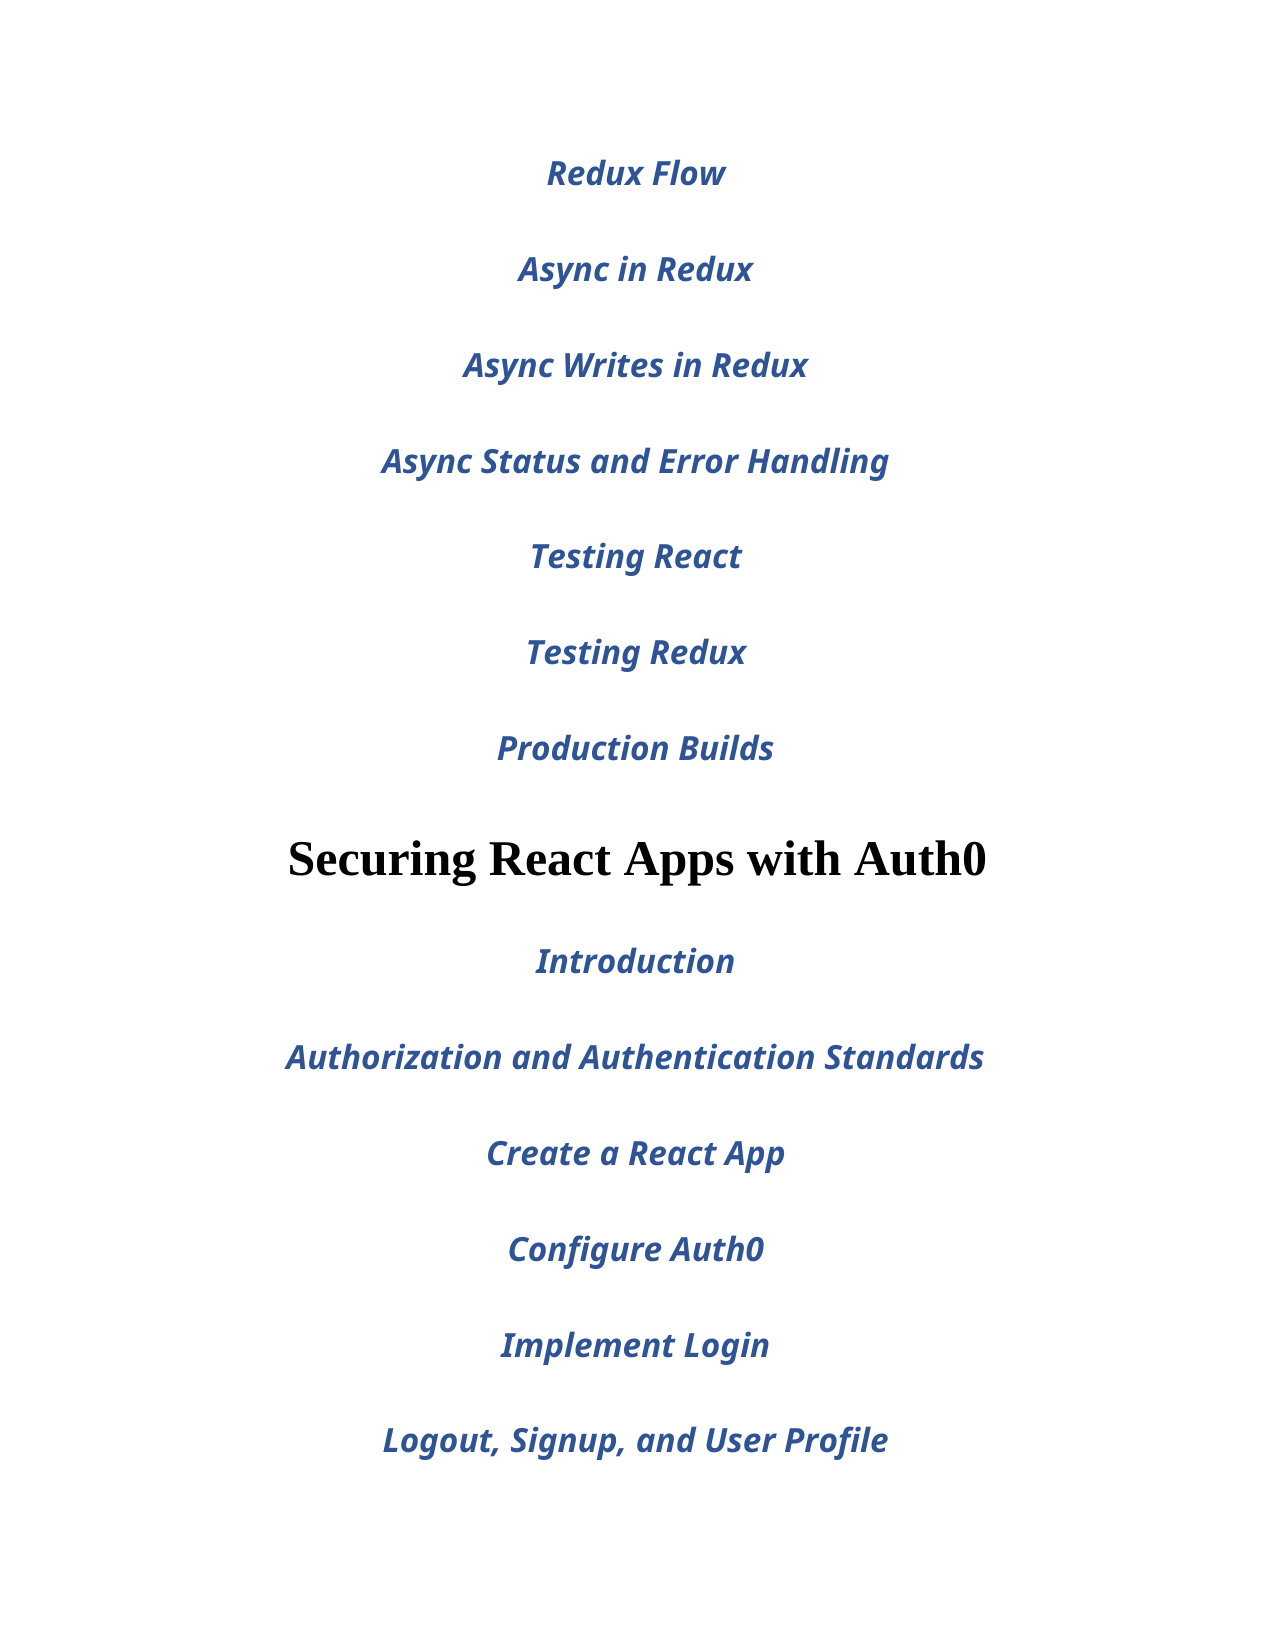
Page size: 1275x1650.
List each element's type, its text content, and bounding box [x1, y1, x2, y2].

subtitle Async Writes in Redux [150, 342, 1125, 387]
subtitle Redux Flow [150, 150, 1125, 195]
subtitle Configure Auth0 [150, 1226, 1125, 1271]
subtitle Production Builds [150, 725, 1125, 770]
subtitle Async in Redux [150, 246, 1125, 291]
subtitle Testing Redux [150, 629, 1125, 674]
subtitle Create a React App [150, 1130, 1125, 1175]
subtitle Logout, Signup, and User Profile [150, 1417, 1125, 1463]
subtitle Implement Login [150, 1321, 1125, 1367]
subtitle Authorization and Authentication Standards [150, 1034, 1125, 1079]
subtitle Testing React [150, 533, 1125, 579]
subtitle Securing React Apps with Auth0 [150, 829, 1125, 887]
subtitle Async Status and Error Handling [150, 437, 1125, 483]
subtitle Introduction [150, 938, 1125, 983]
